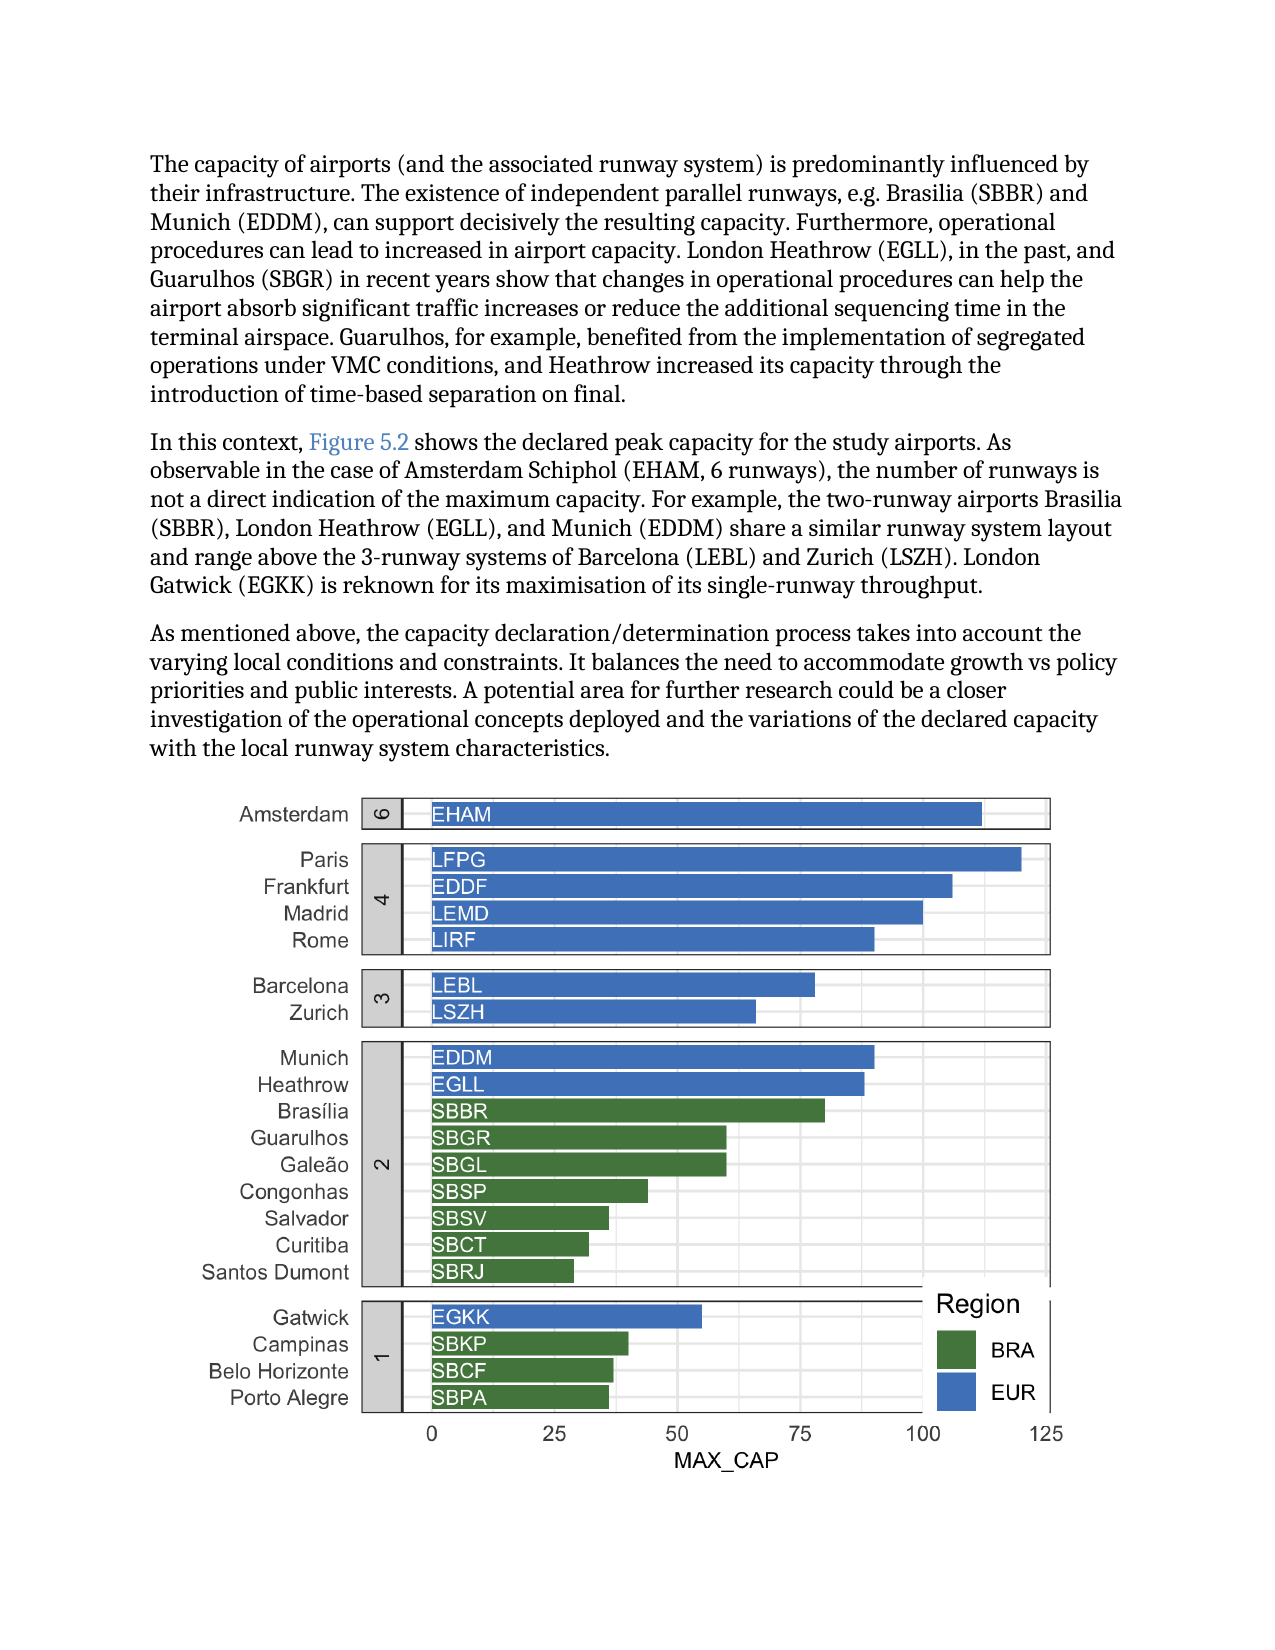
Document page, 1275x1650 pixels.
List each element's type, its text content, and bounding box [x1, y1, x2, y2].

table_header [139, 781, 1114, 1489]
text As mentioned above, the capacity declaration/determination process takes into account the varying local conditions and constraints. It balances the need to accommodate growth vs policy priorities and public interests. A potential area for further research could be a closer investigation of the operational concepts deployed and the variations of the declared capacity with the local runway system characteristics. [150, 619, 1125, 762]
picture [188, 785, 1064, 1485]
text The capacity of airports (and the associated runway system) is predominantly influenced by their infrastructure. The existence of independent parallel runways, e.g. Brasilia (SBBR) and Munich (EDDM), can support decisively the resulting capacity. Furthermore, operational procedures can lead to increased in airport capacity. London Heathrow (EGLL), in the past, and Guarulhos (SBGR) in recent years show that changes in operational procedures can help the airport absorb significant traffic increases or reduce the additional sequencing time in the terminal airspace. Guarulhos, for example, benefited from the implementation of segregated operations under VMC conditions, and Heathrow increased its capacity through the introduction of time-based separation on final. [150, 150, 1125, 409]
text In this context, Figure 5.2 shows the declared peak capacity for the study airports. As observable in the case of Amsterdam Schiphol (EHAM, 6 runways), the number of runways is not a direct indication of the maximum capacity. For example, the two-runway airports Brasilia (SBBR), London Heathrow (EGLL), and Munich (EDDM) share a similar runway system layout and range above the 3-runway systems of Barcelona (LEBL) and Zurich (LSZH). London Gatwick (EGKK) is reknown for its maximisation of its single-runway throughput. [150, 427, 1125, 600]
